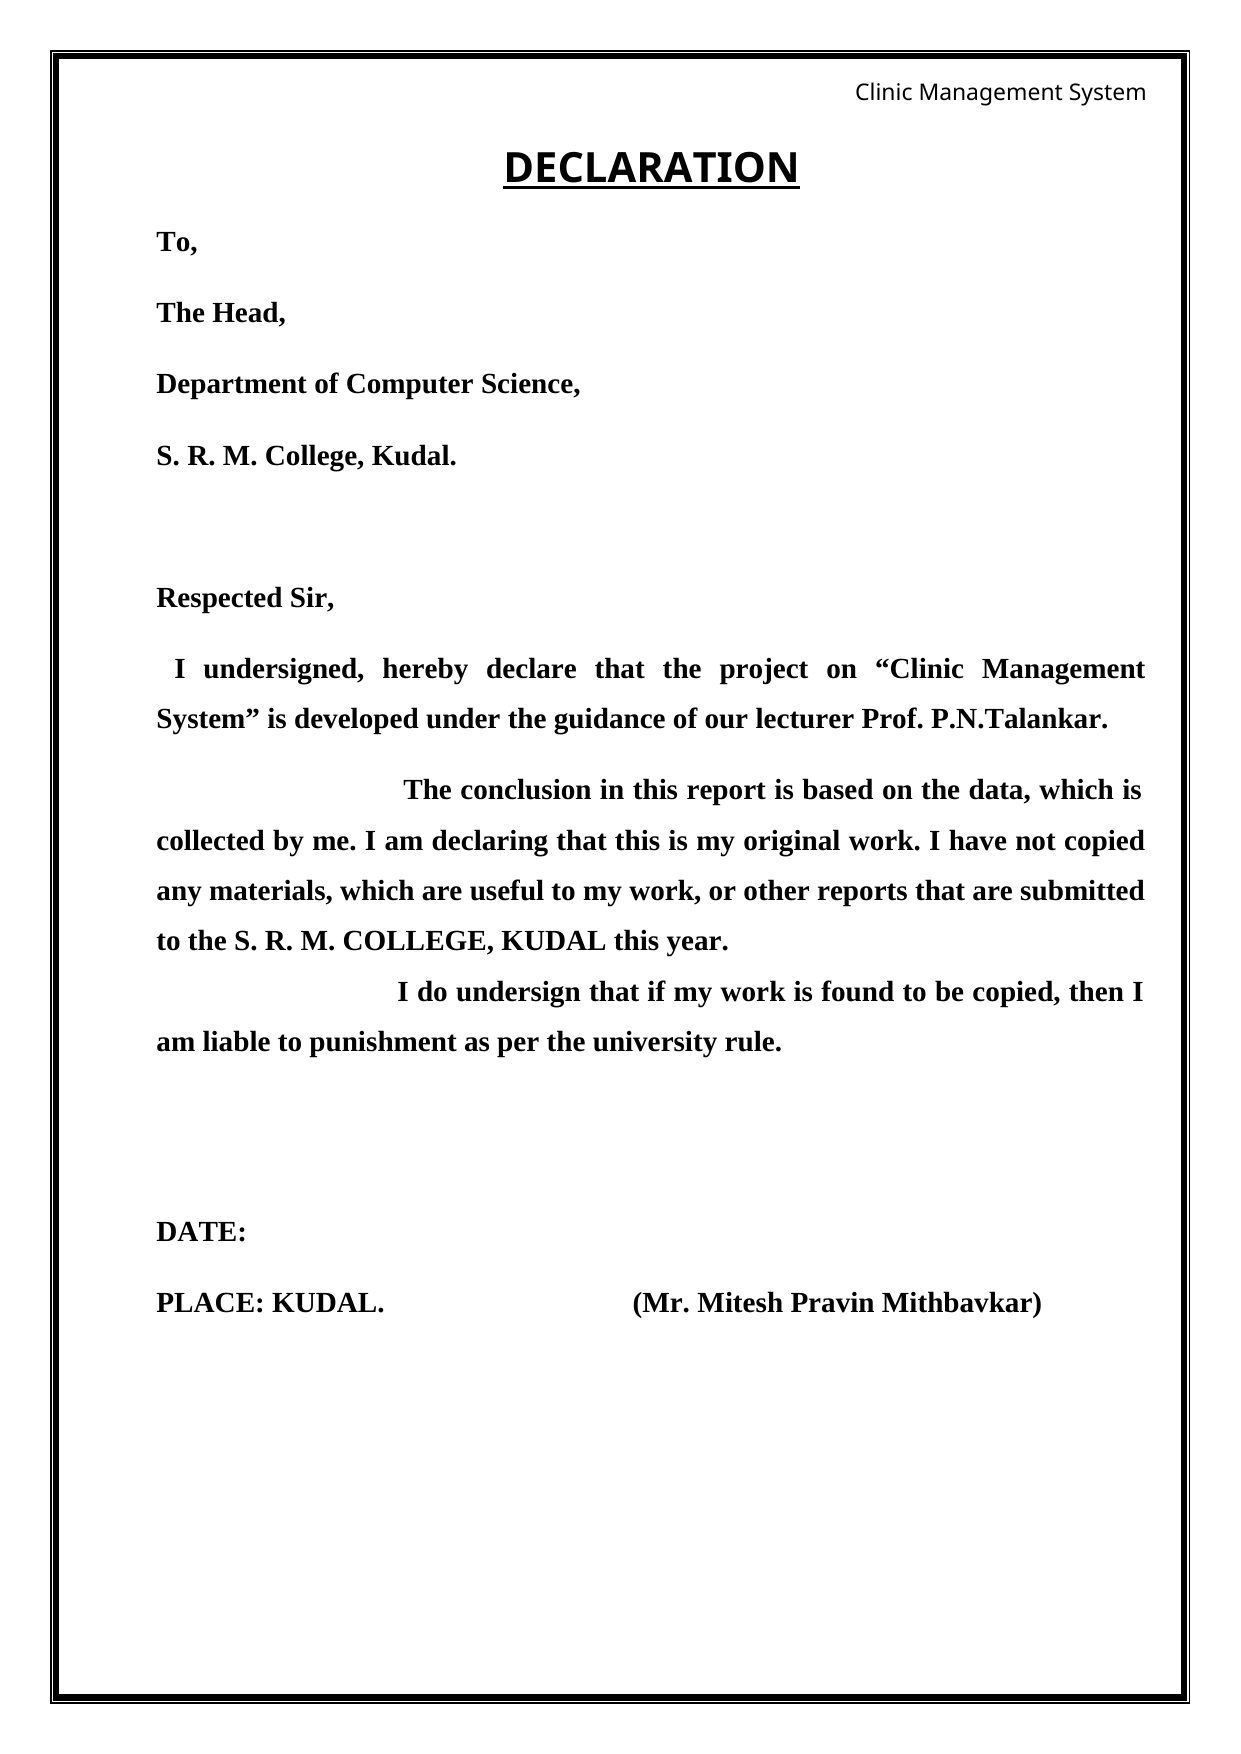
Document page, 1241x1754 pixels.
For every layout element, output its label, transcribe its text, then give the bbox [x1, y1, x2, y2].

text DECLARATION [156, 138, 1146, 195]
text I do undersign that if my work is found to be copied, then I am liable to punishment as per the university rule. [156, 974, 1146, 1058]
text I undersigned, hereby declare that the project on “Clinic Management System” is developed under the guidance of our lecturer Prof. P.N.Talankar. [156, 651, 1146, 735]
text Respected Sir, [156, 580, 1146, 613]
text The Head, [156, 295, 1146, 329]
text PLACE: KUDAL. (Mr. Mitesh Pravin Mithbavkar) [156, 1285, 1146, 1319]
text The conclusion in this report is based on the data, which is collected by me. I am declaring that this is my original work. I have not copied any materials, which are useful to my work, or other reports that are submitted to the S. R. M. COLLEGE, KUDAL this year. [156, 772, 1146, 957]
text DATE: [156, 1214, 1146, 1247]
text To, [156, 224, 1146, 258]
text S. R. M. College, Kudal. [156, 438, 1146, 471]
text Department of Computer Science, [156, 366, 1146, 400]
